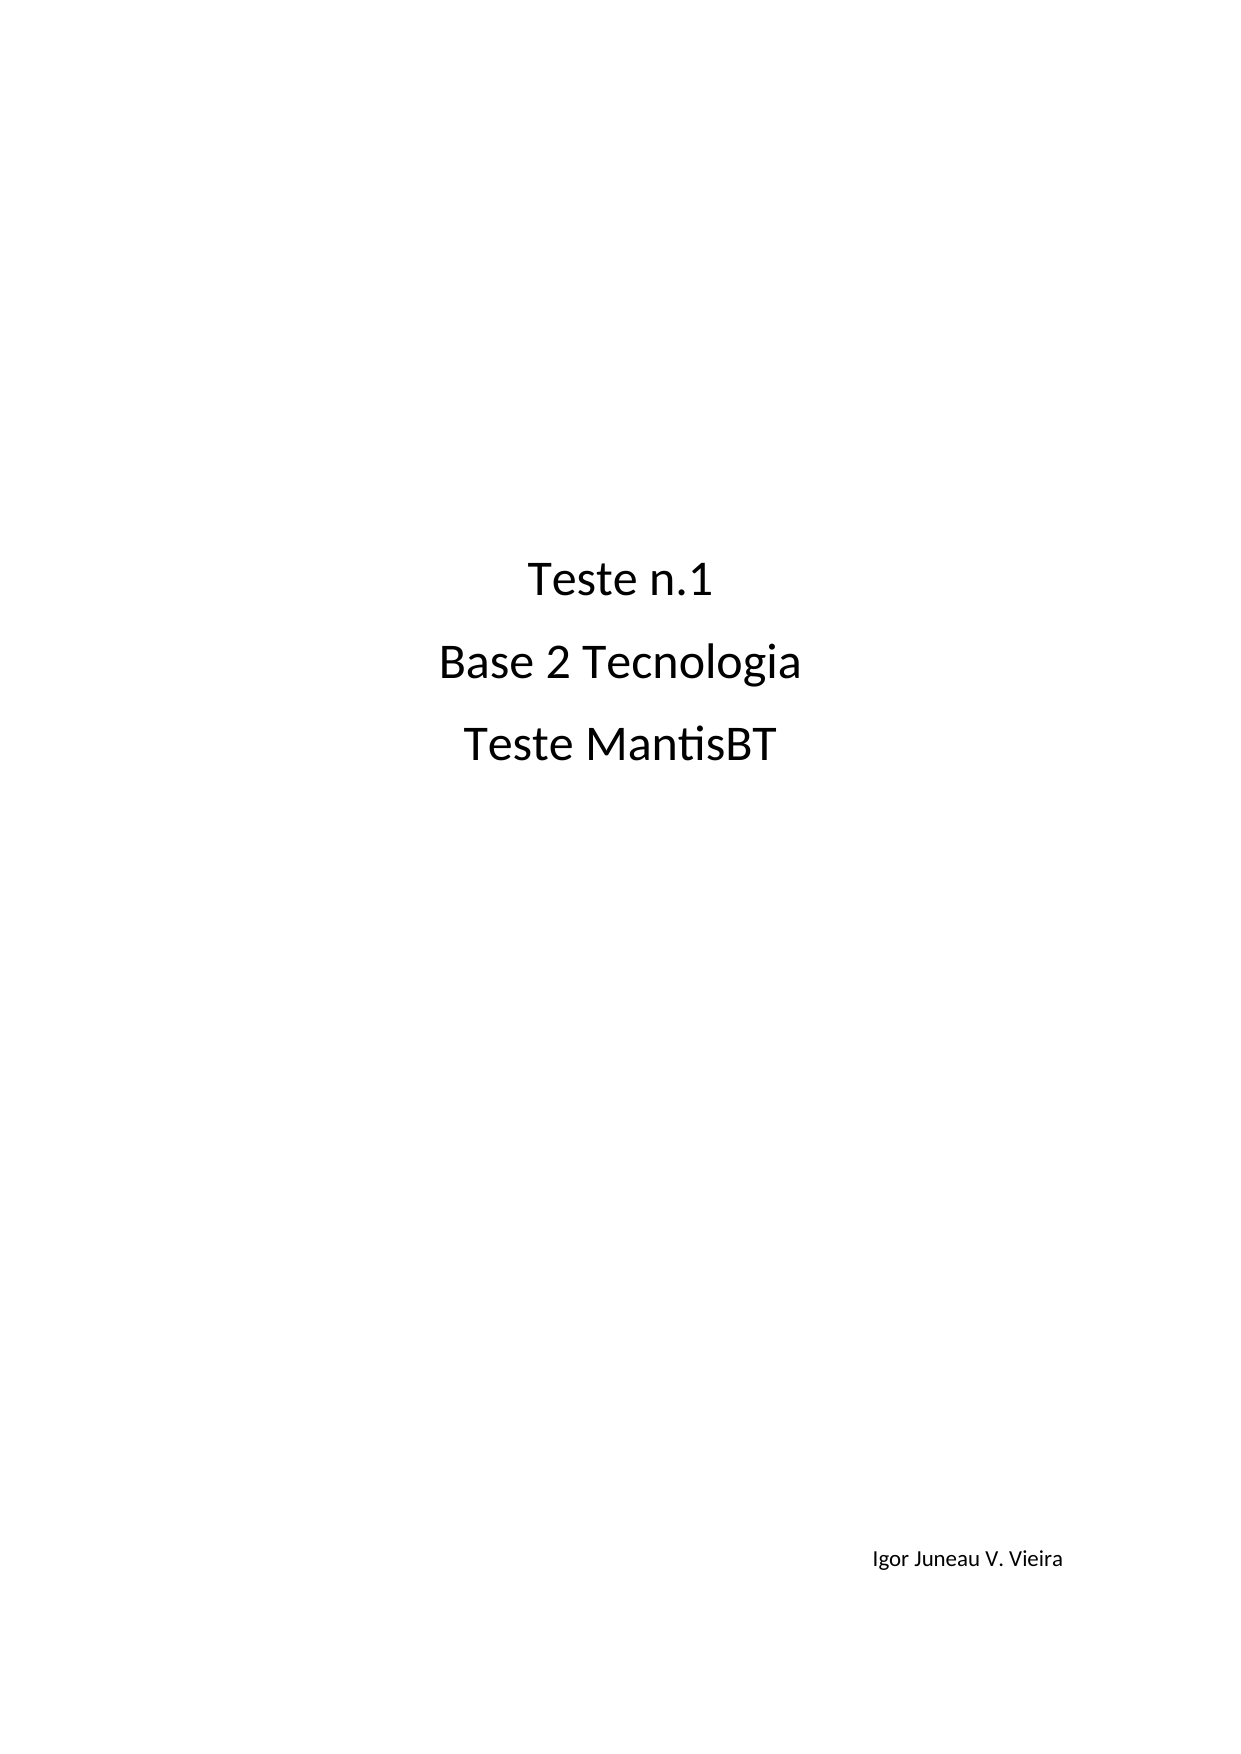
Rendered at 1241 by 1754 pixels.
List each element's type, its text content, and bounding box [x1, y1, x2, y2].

text Base 2 Tecnologia [177, 629, 1063, 691]
text Igor Juneau V. Vieira [177, 1544, 1063, 1572]
text Teste MantisBT [177, 712, 1063, 773]
text Teste n.1 [177, 547, 1063, 608]
